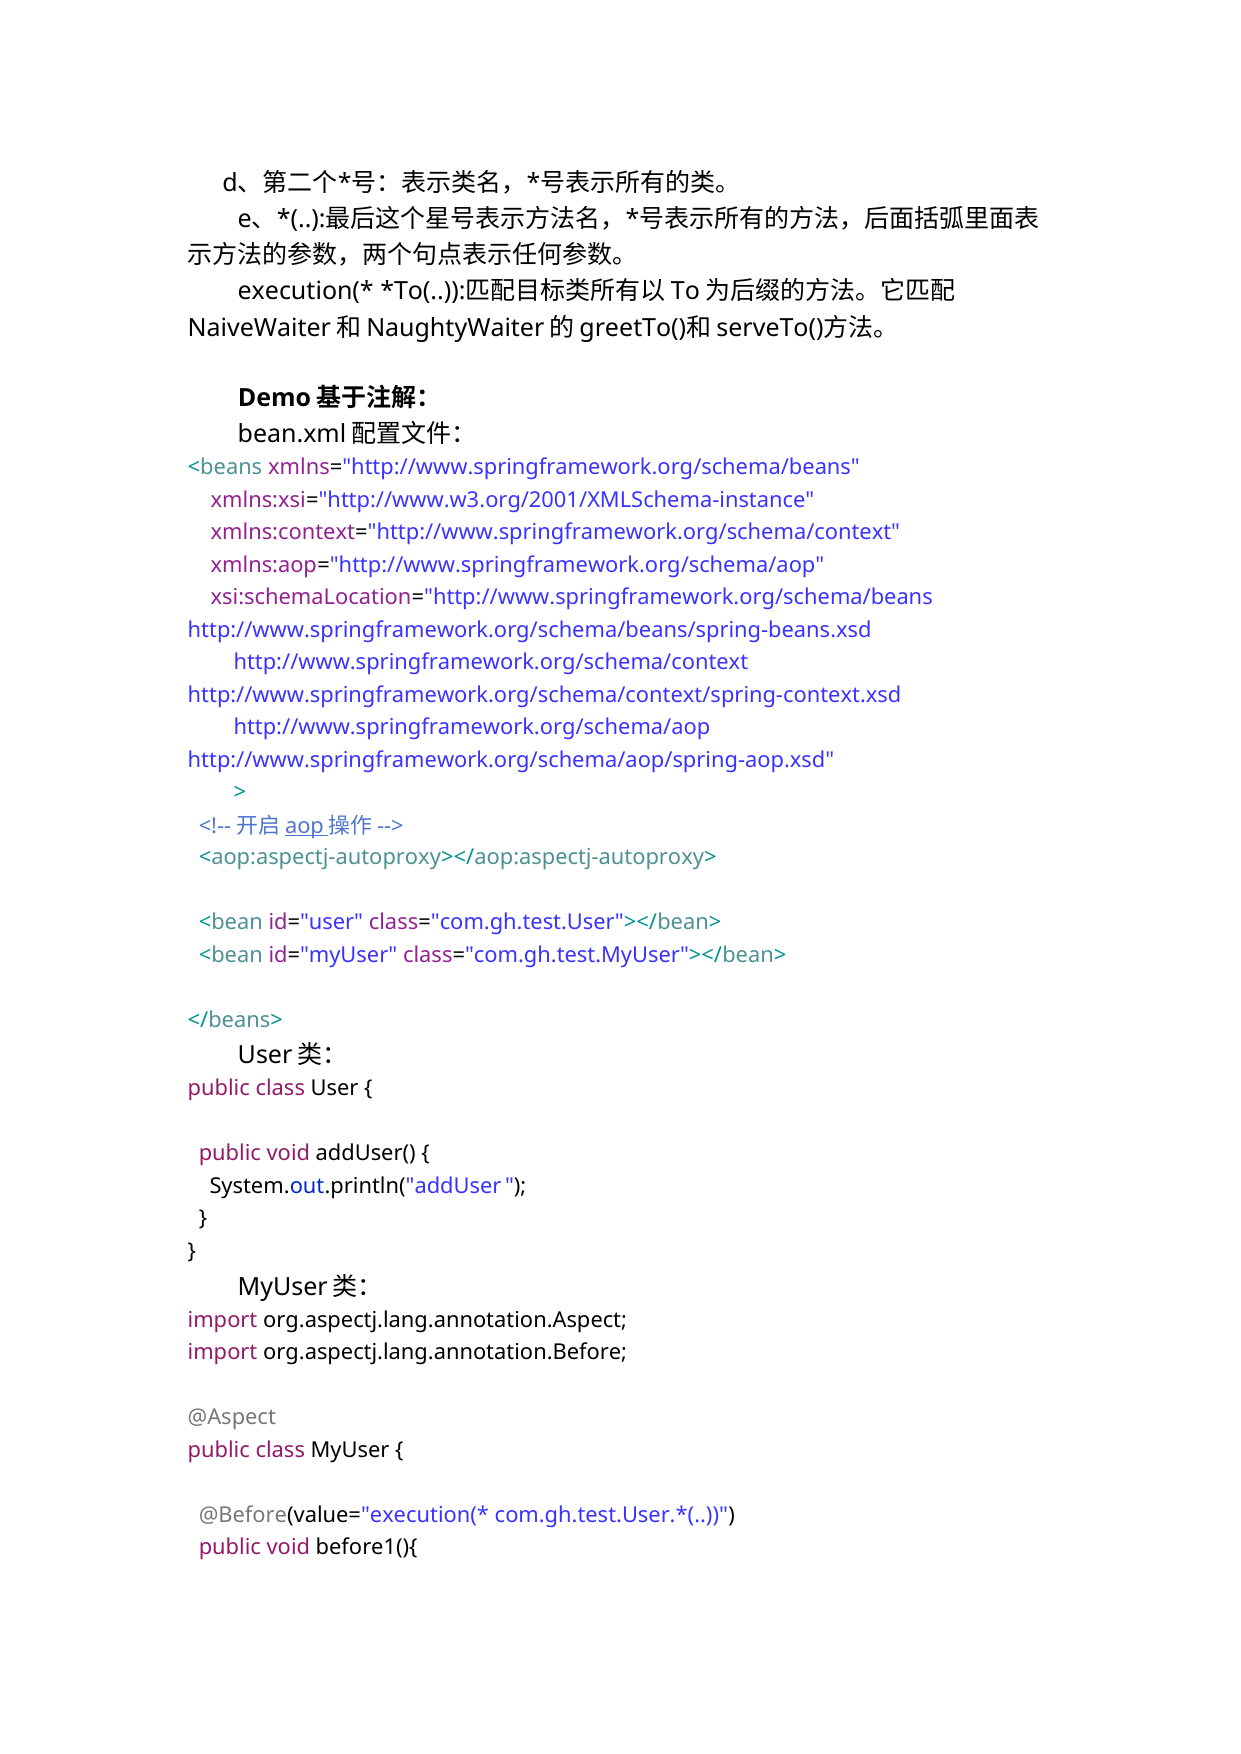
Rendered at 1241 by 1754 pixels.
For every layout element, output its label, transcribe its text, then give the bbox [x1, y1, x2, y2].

text <!-- 开启aop操作 --> [187, 807, 1053, 840]
text xmlns:context="http://www.springframework.org/schema/context" [187, 515, 1053, 547]
text MyUser类： [187, 1266, 1053, 1302]
text http://www.springframework.org/schema/aop http://www.springframework.org/schema/aop/spring-aop.xsd" [187, 710, 1053, 775]
text bean.xml配置文件： [187, 413, 1053, 450]
text } [187, 1201, 1053, 1233]
text <bean id="myUser" class="com.gh.test.MyUser"></bean> [187, 937, 1053, 970]
text public void before1(){ [187, 1530, 1053, 1562]
text <beans xmlns="http://www.springframework.org/schema/beans" [187, 450, 1053, 482]
text d、第二个*号：表示类名，*号表示所有的类。 [198, 162, 1053, 198]
text User类： [187, 1035, 1053, 1071]
text public void addUser() { [187, 1136, 1053, 1168]
text import org.aspectj.lang.annotation.Aspect; [187, 1302, 1053, 1335]
text <bean id="user" class="com.gh.test.User"></bean> [187, 905, 1053, 937]
text public class MyUser { [187, 1432, 1053, 1465]
text e、*(..):最后这个星号表示方法名，*号表示所有的方法，后面括弧里面表示方法的参数，两个句点表示任何参数。 [187, 198, 1053, 271]
text http://www.springframework.org/schema/context http://www.springframework.org/schema/context/spring-context.xsd [187, 645, 1053, 710]
text xsi:schemaLocation="http://www.springframework.org/schema/beans http://www.springframework.org/schema/beans/spring-beans.xsd [187, 580, 1053, 645]
text xmlns:xsi="http://www.w3.org/2001/XMLSchema-instance" [187, 482, 1053, 515]
text <aop:aspectj-autoproxy></aop:aspectj-autoproxy> [187, 840, 1053, 872]
text </beans> [187, 1002, 1053, 1035]
text System.out.println("addUser "); [187, 1168, 1053, 1201]
text execution(* *To(..)):匹配目标类所有以To为后缀的方法。它匹配NaiveWaiter和NaughtyWaiter的greetTo()和serveTo()方法。 [187, 271, 1053, 343]
text xmlns:aop="http://www.springframework.org/schema/aop" [187, 547, 1053, 580]
text } [187, 1233, 1053, 1266]
text > [187, 775, 1053, 807]
text public class User { [187, 1071, 1053, 1103]
text Demo基于注解： [187, 377, 1053, 413]
text import org.aspectj.lang.annotation.Before; [187, 1335, 1053, 1367]
text @Aspect [187, 1400, 1053, 1432]
text @Before(value="execution(* com.gh.test.User.*(..))") [187, 1497, 1053, 1530]
